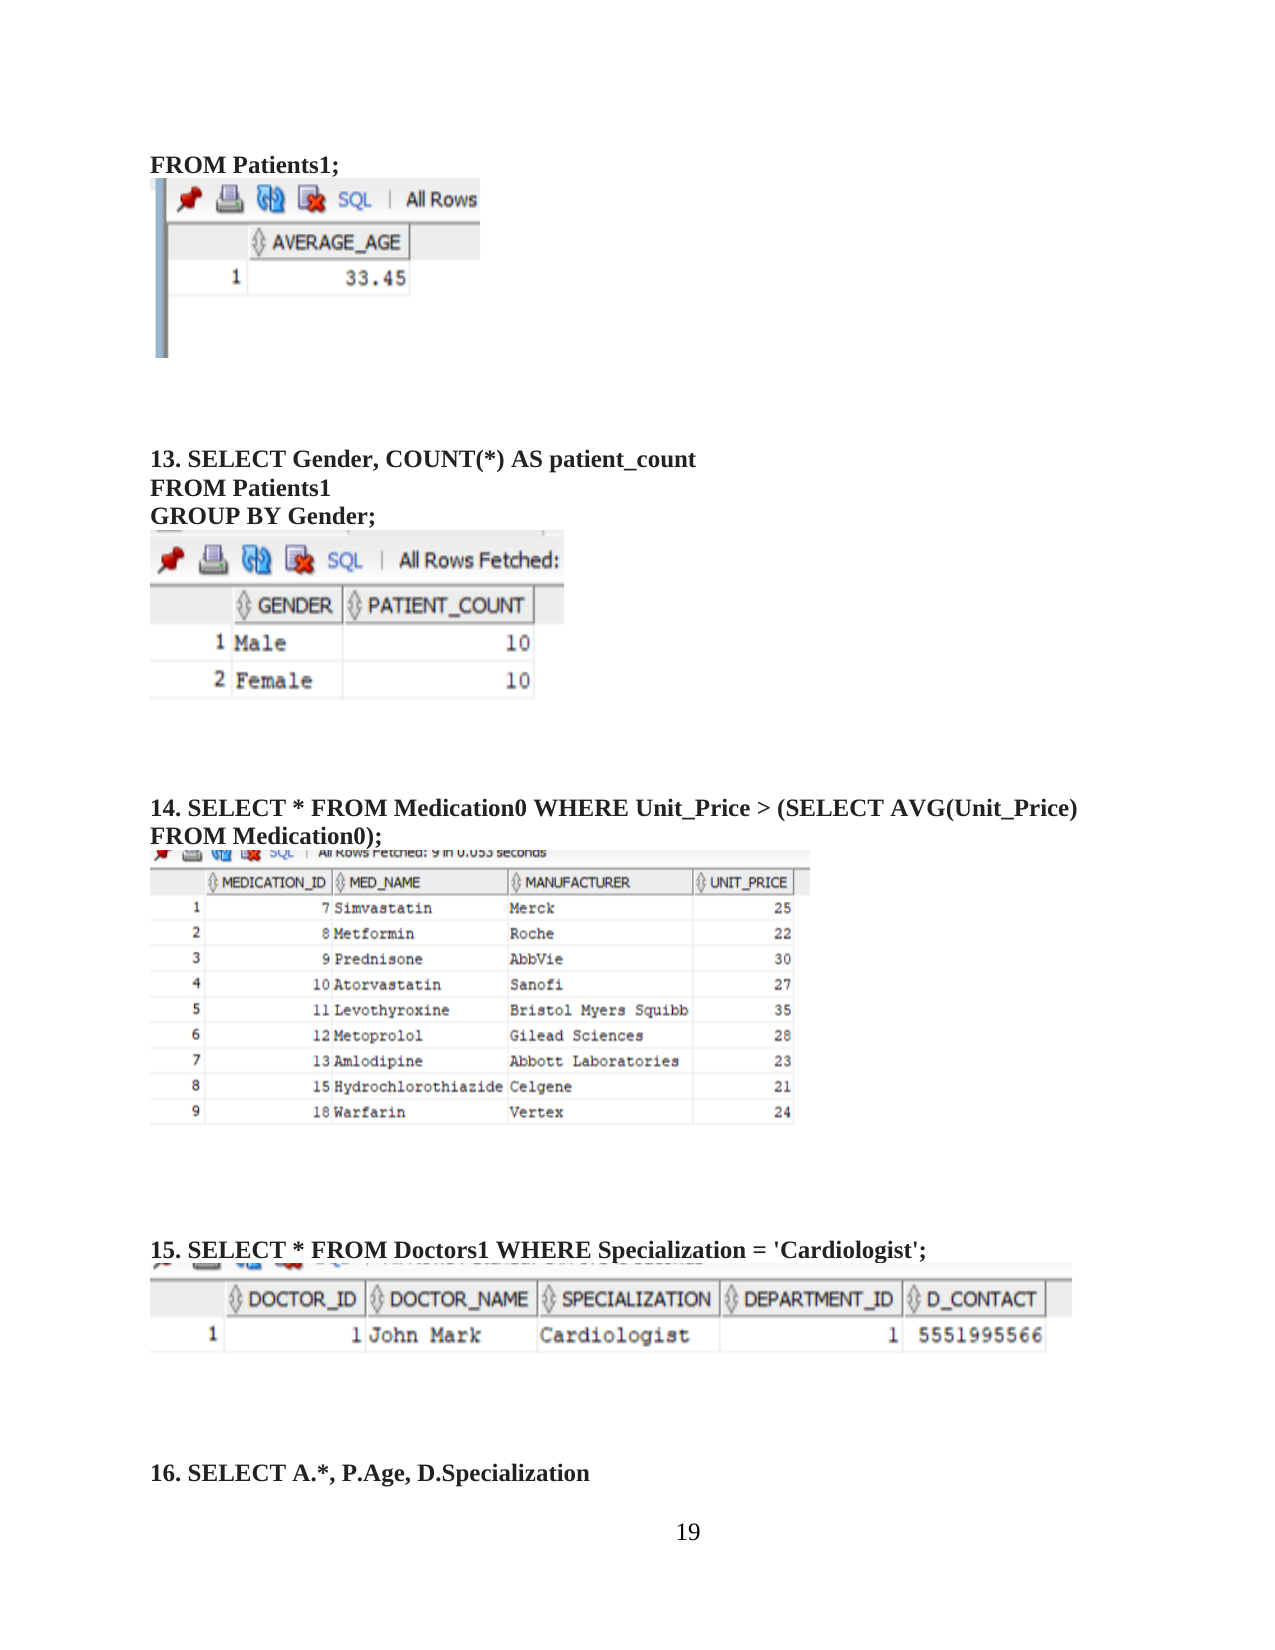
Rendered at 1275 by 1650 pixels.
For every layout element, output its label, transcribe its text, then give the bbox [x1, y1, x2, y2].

text 14. SELECT * FROM Medication0 WHERE Unit_Price > (SELECT AVG(Unit_Price) [150, 793, 1226, 821]
text FROM Patients1; [150, 150, 1226, 179]
text FROM Patients1 [150, 473, 1226, 501]
text 15. SELECT * FROM Doctors1 WHERE Specialization = 'Cardiologist'; [150, 1235, 1226, 1264]
text 16. SELECT A.*, P.Age, D.Specialization [150, 1458, 1226, 1486]
text FROM Medication0); [150, 821, 1226, 850]
text GROUP BY Gender; [150, 501, 1226, 530]
text 13. SELECT Gender, COUNT(*) AS patient_count [150, 444, 1226, 473]
